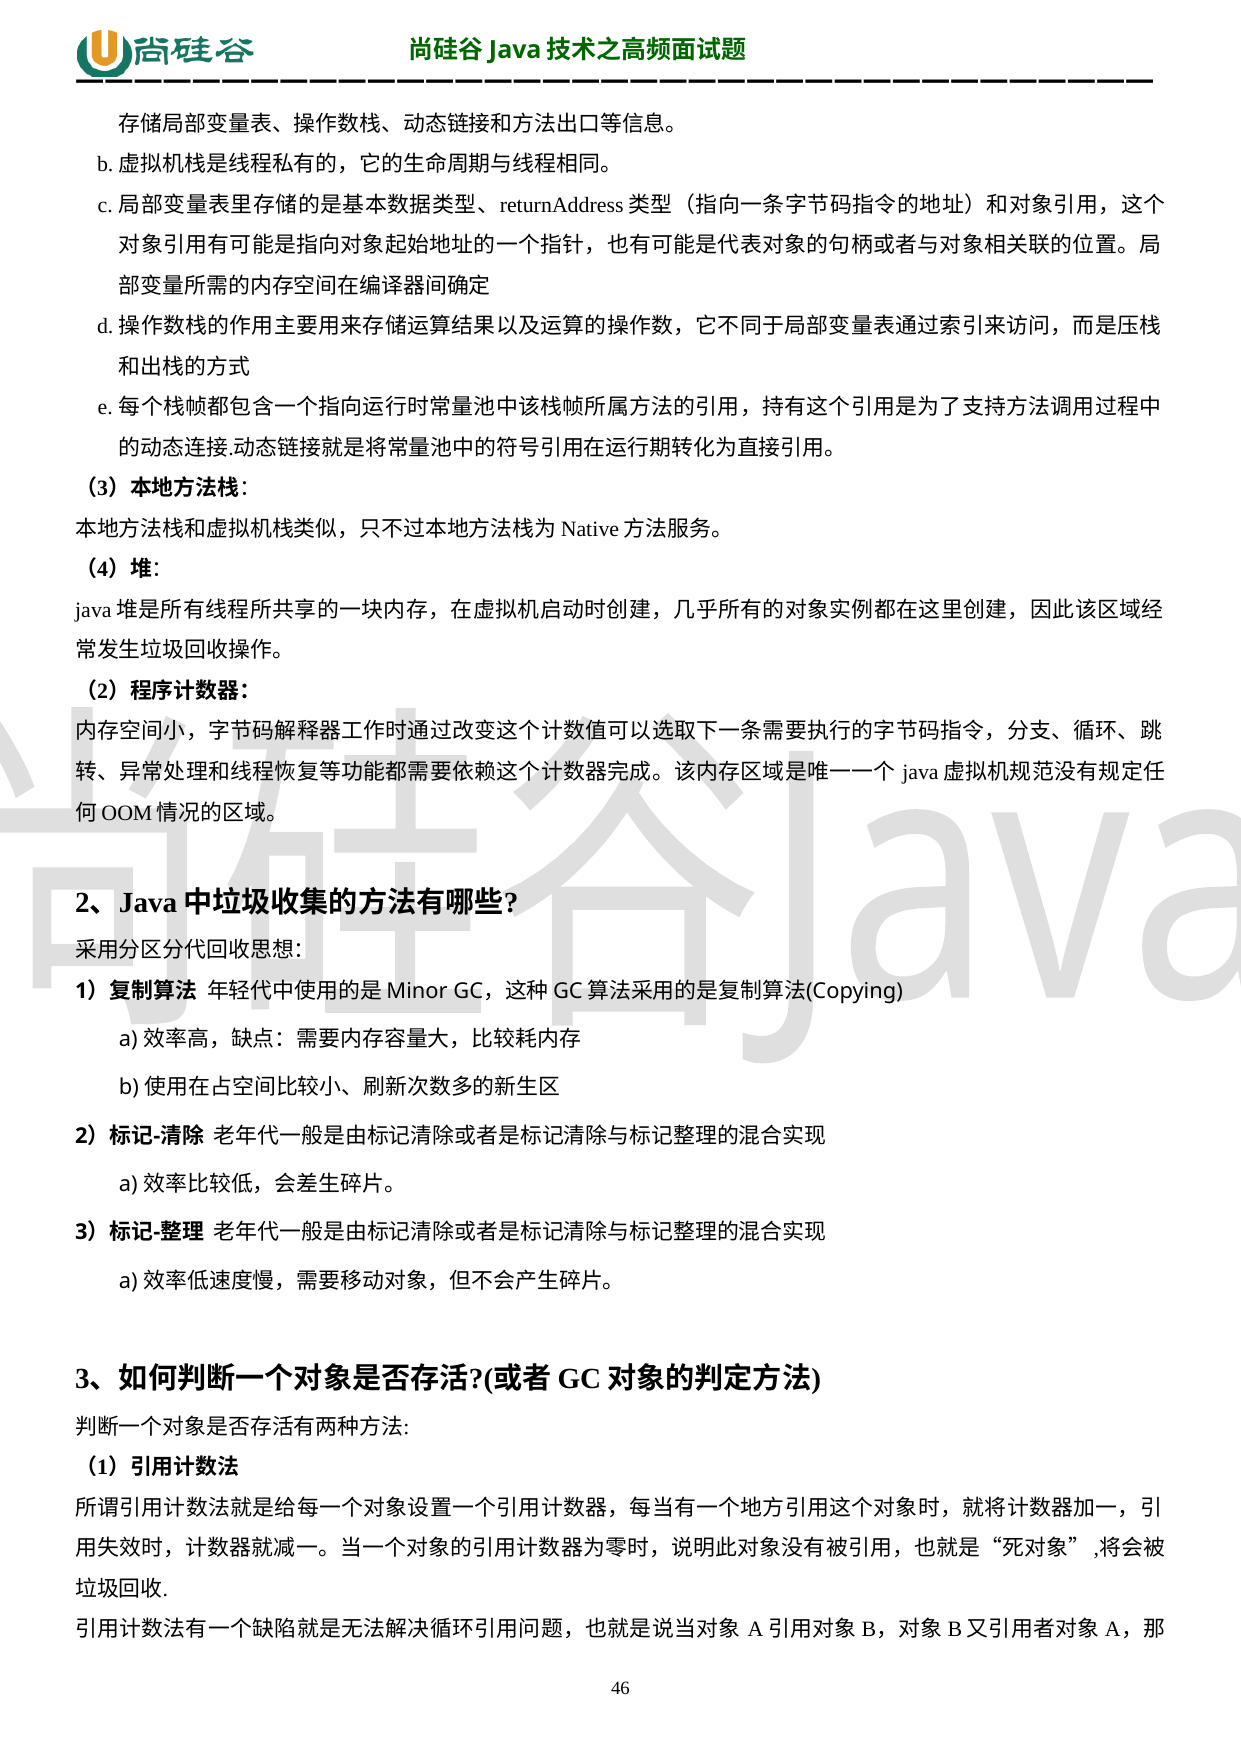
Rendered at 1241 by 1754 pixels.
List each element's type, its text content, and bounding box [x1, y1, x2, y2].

list 局部变量表里存储的是基本数据类型、returnAddress类型（指向一条字节码指令的地址）和对象引用，这个对象引用有可能是指向对象起始地址的一个指针，也有可能是代表对象的句柄或者与对象相关联的位置。局部变量所需的内存空间在编译器间确定 [105, 186, 1165, 300]
list （1）引用计数法 [75, 1449, 1165, 1481]
subtitle 2、Java中垃圾收集的方法有哪些? [75, 867, 1165, 932]
list （4）堆： [75, 551, 1165, 583]
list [105, 105, 1165, 138]
text 内存空间小，字节码解释器工作时通过改变这个计数值可以选取下一条需要执行的字节码指令，分支、循环、跳转、异常处理和线程恢复等功能都需要依赖这个计数器完成。该内存区域是唯一一个java虚拟机规范没有规定任何OOM情况的区域。 [75, 713, 1165, 827]
list 操作数栈的作用主要用来存储运算结果以及运算的操作数，它不同于局部变量表通过索引来访问，而是压栈和出栈的方式 [105, 308, 1165, 381]
subtitle 3、如何判断一个对象是否存活?(或者GC对象的判定方法) [75, 1343, 1165, 1408]
text b) 使用在占空间比较小、刷新次数多的新生区 [75, 1069, 1165, 1102]
text 1）复制算法 年轻代中使用的是Minor GC，这种GC算法采用的是复制算法(Copying) [75, 972, 1165, 1005]
list 程序计数器： [75, 672, 1165, 705]
text 2）标记-清除 老年代一般是由标记清除或者是标记清除与标记整理的混合实现 [75, 1117, 1165, 1150]
list （3）本地方法栈： 本地方法栈和虚拟机栈类似，只不过本地方法栈为Native方法服务。 [75, 470, 1165, 543]
text 采用分区分代回收思想： [75, 932, 1165, 964]
text a) 效率比较低，会差生碎片。 [75, 1166, 1165, 1198]
picture [75, 29, 253, 77]
list 每个栈帧都包含一个指向运行时常量池中该栈帧所属方法的引用，持有这个引用是为了支持方法调用过程中的动态连接.动态链接就是将常量池中的符号引用在运行期转化为直接引用。 [105, 389, 1165, 462]
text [75, 1611, 1165, 1643]
text a) 效率高，缺点：需要内存容量大，比较耗内存 [75, 1021, 1165, 1053]
list 虚拟机栈是线程私有的，它的生命周期与线程相同。 [105, 146, 1165, 178]
text java堆是所有线程所共享的一块内存，在虚拟机启动时创建，几乎所有的对象实例都在这里创建，因此该区域经常发生垃圾回收操作。 [75, 591, 1165, 664]
text 判断一个对象是否存活有两种方法: [75, 1408, 1165, 1441]
text a) 效率低速度慢，需要移动对象，但不会产生碎片。 [75, 1262, 1165, 1295]
text 3）标记-整理 老年代一般是由标记清除或者是标记清除与标记整理的混合实现 [75, 1214, 1165, 1247]
text 所谓引用计数法就是给每一个对象设置一个引用计数器，每当有一个地方引用这个对象时，就将计数器加一，引用失效时，计数器就减一。当一个对象的引用计数器为零时，说明此对象没有被引用，也就是“死对象”,将会被垃圾回收. [75, 1489, 1165, 1603]
